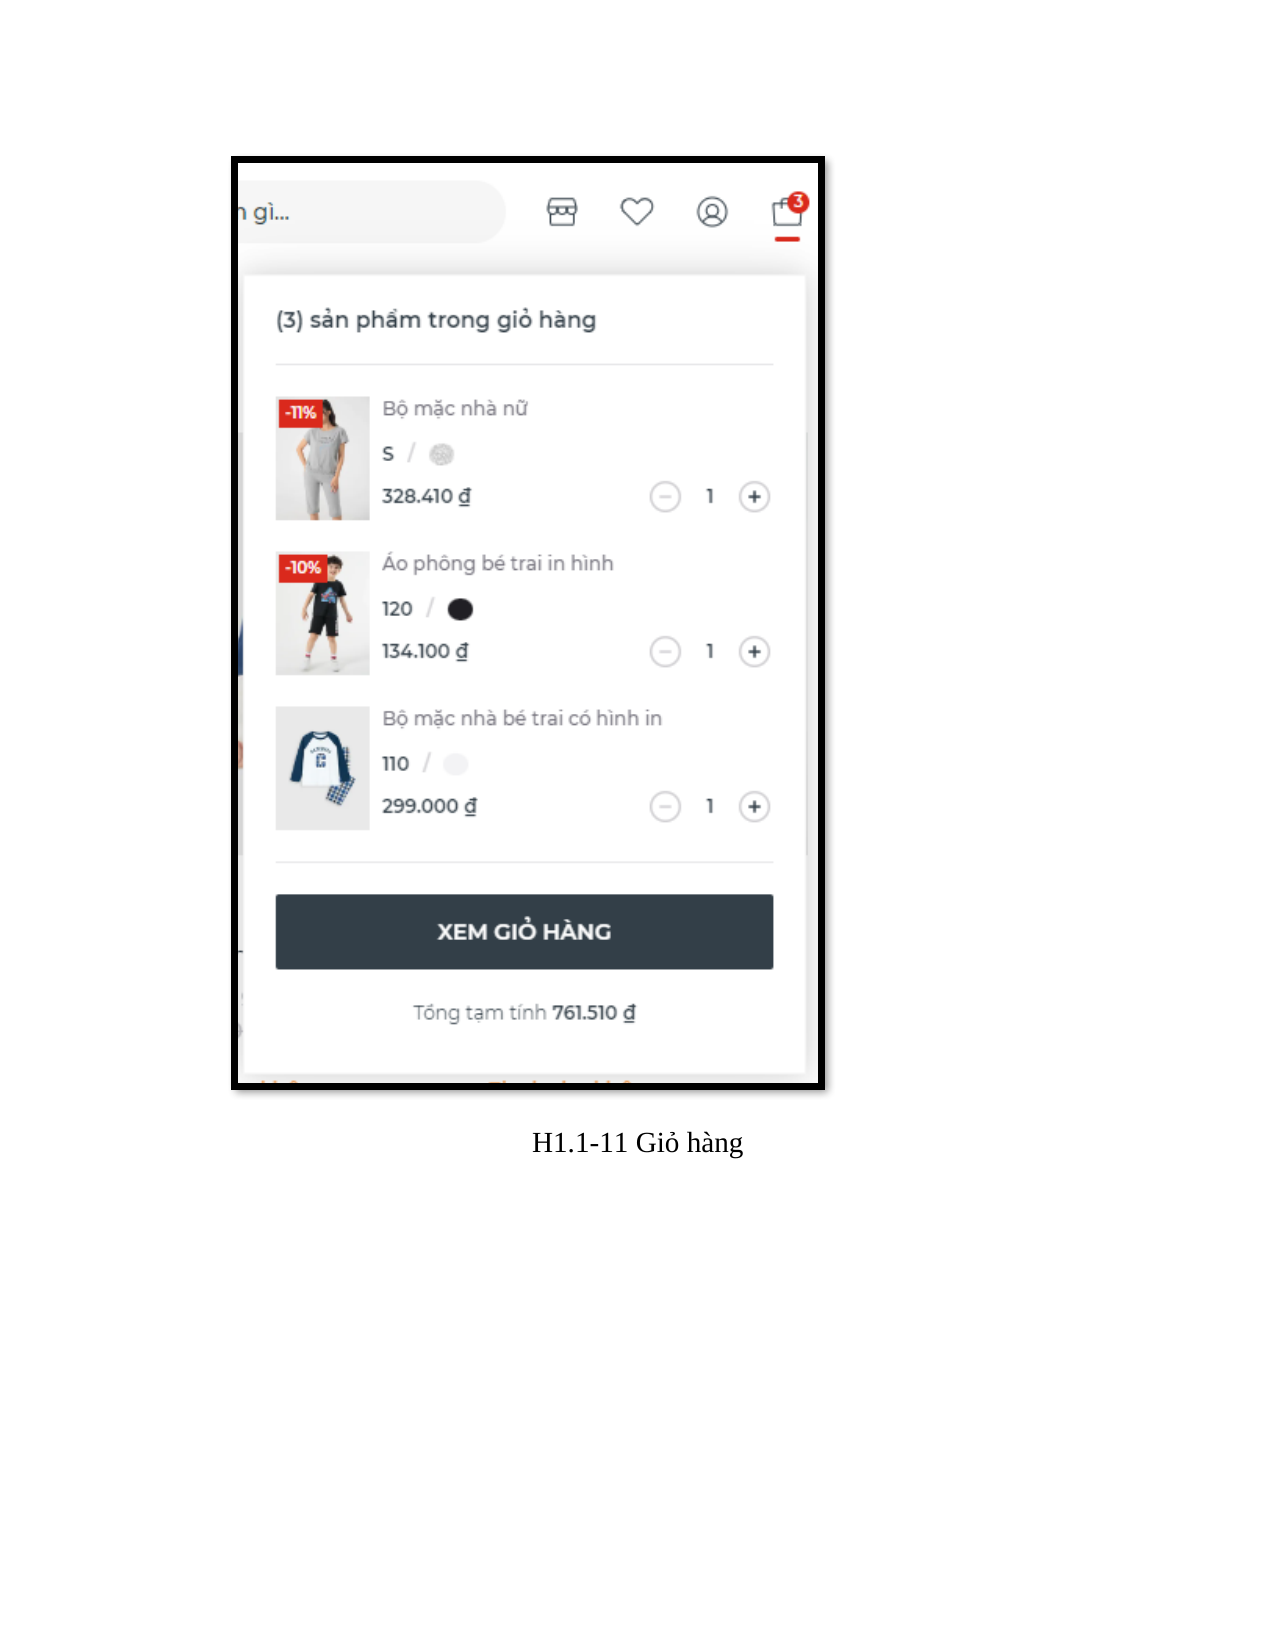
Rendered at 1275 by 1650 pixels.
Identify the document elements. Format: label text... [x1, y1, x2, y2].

picture [238, 163, 818, 1083]
